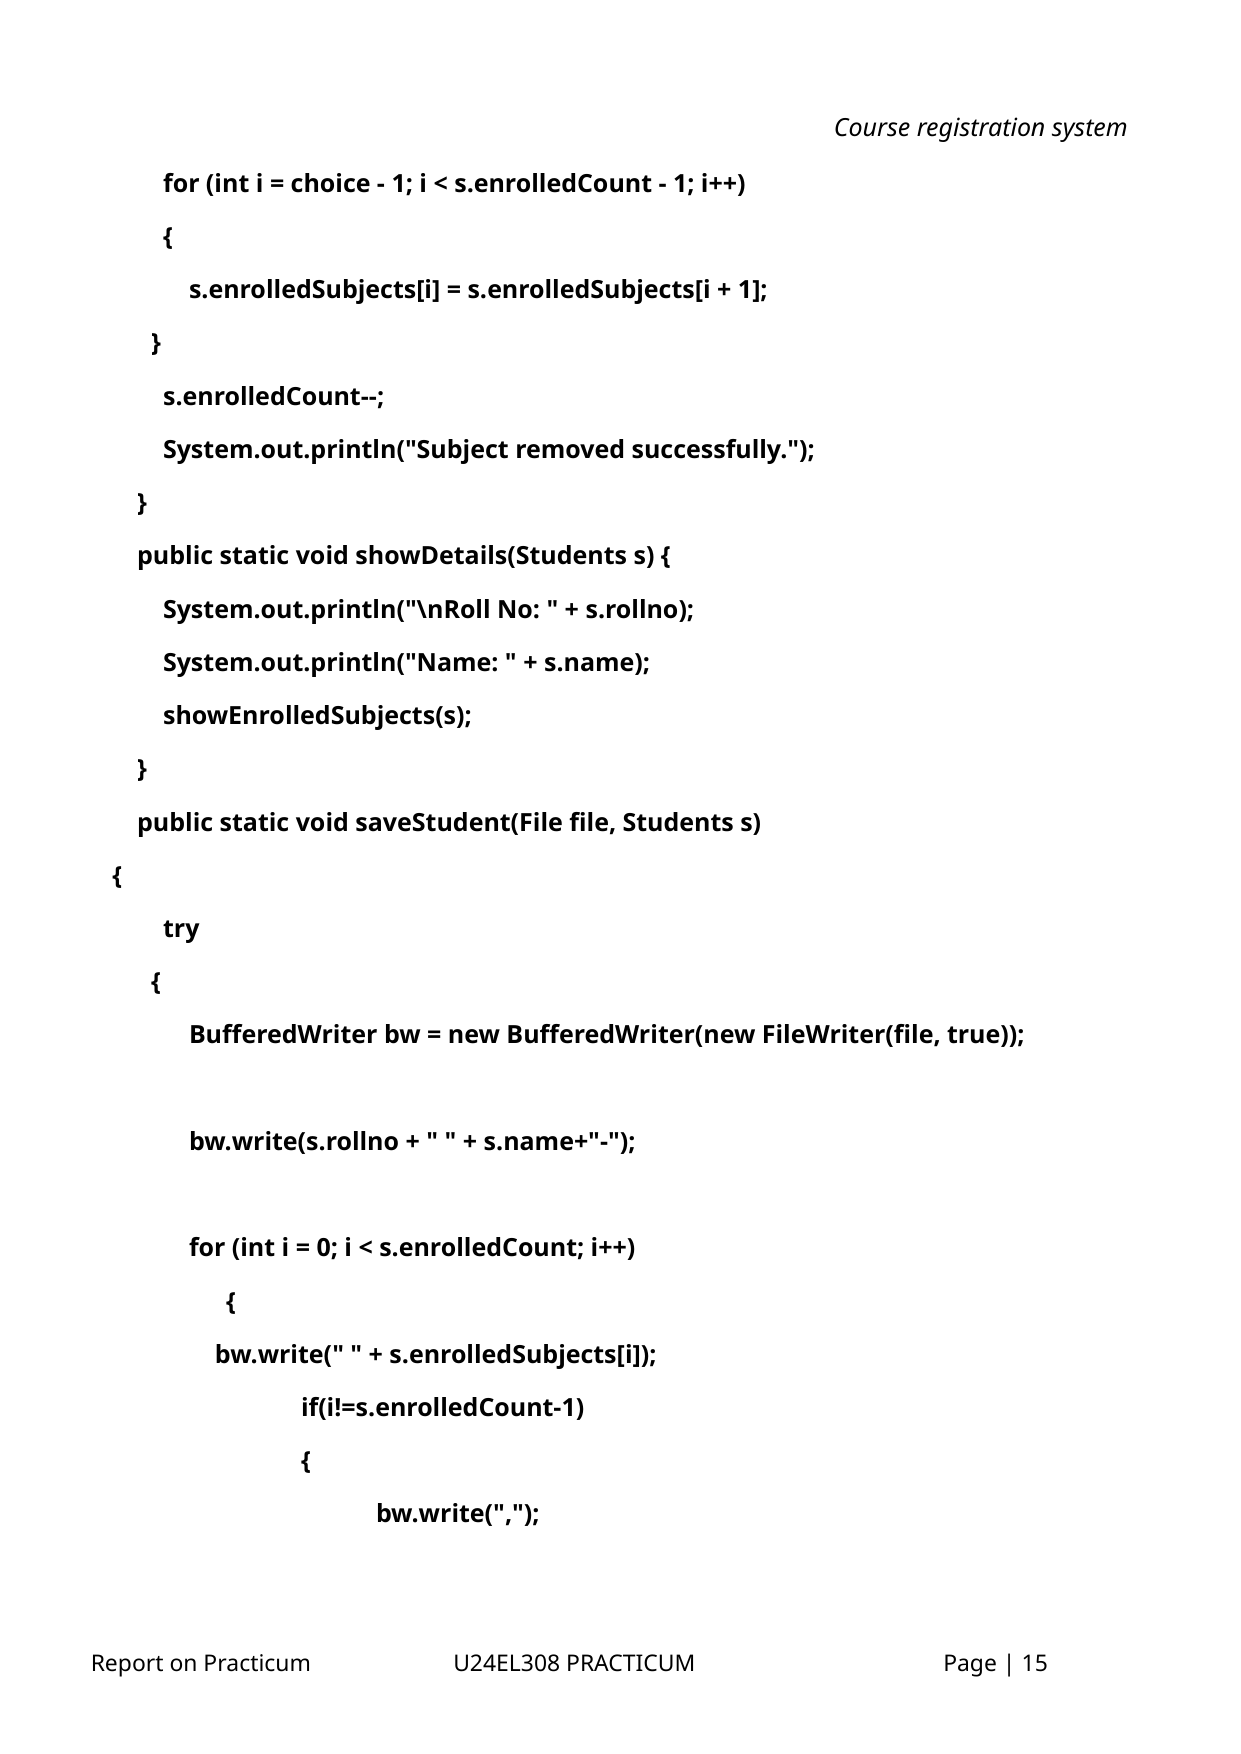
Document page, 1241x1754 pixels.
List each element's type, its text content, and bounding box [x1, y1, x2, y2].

text public static void saveStudent(File file, Students s) [111, 804, 1232, 838]
text { [111, 964, 1232, 998]
text System.out.println("Name: " + s.name); [111, 644, 1232, 678]
text bw.write(","); [111, 1496, 1232, 1530]
text } [111, 485, 1232, 519]
text { [111, 219, 1232, 253]
text showEnrolledSubjects(s); [111, 698, 1232, 732]
text for (int i = 0; i < s.enrolledCount; i++) [111, 1230, 1232, 1264]
text { [111, 857, 1232, 891]
text bw.write(s.rollno + " " + s.name+"-"); [111, 1123, 1232, 1158]
text try [111, 911, 1232, 945]
text s.enrolledCount--; [111, 378, 1232, 412]
text if(i!=s.enrolledCount-1) [111, 1390, 1232, 1424]
text System.out.println("Subject removed successfully."); [111, 432, 1232, 466]
text for (int i = choice - 1; i < s.enrolledCount - 1; i++) [111, 165, 1232, 199]
text bw.write(" " + s.enrolledSubjects[i]); [111, 1336, 1232, 1371]
text } [111, 751, 1232, 785]
text { [111, 1283, 1232, 1317]
text { [111, 1443, 1232, 1477]
text System.out.println("\nRoll No: " + s.rollno); [111, 591, 1232, 625]
text } [111, 325, 1232, 359]
text public static void showDetails(Students s) { [111, 538, 1232, 572]
text s.enrolledSubjects[i] = s.enrolledSubjects[i + 1]; [111, 272, 1232, 306]
text BufferedWriter bw = new BufferedWriter(new FileWriter(file, true)); [111, 1017, 1232, 1051]
